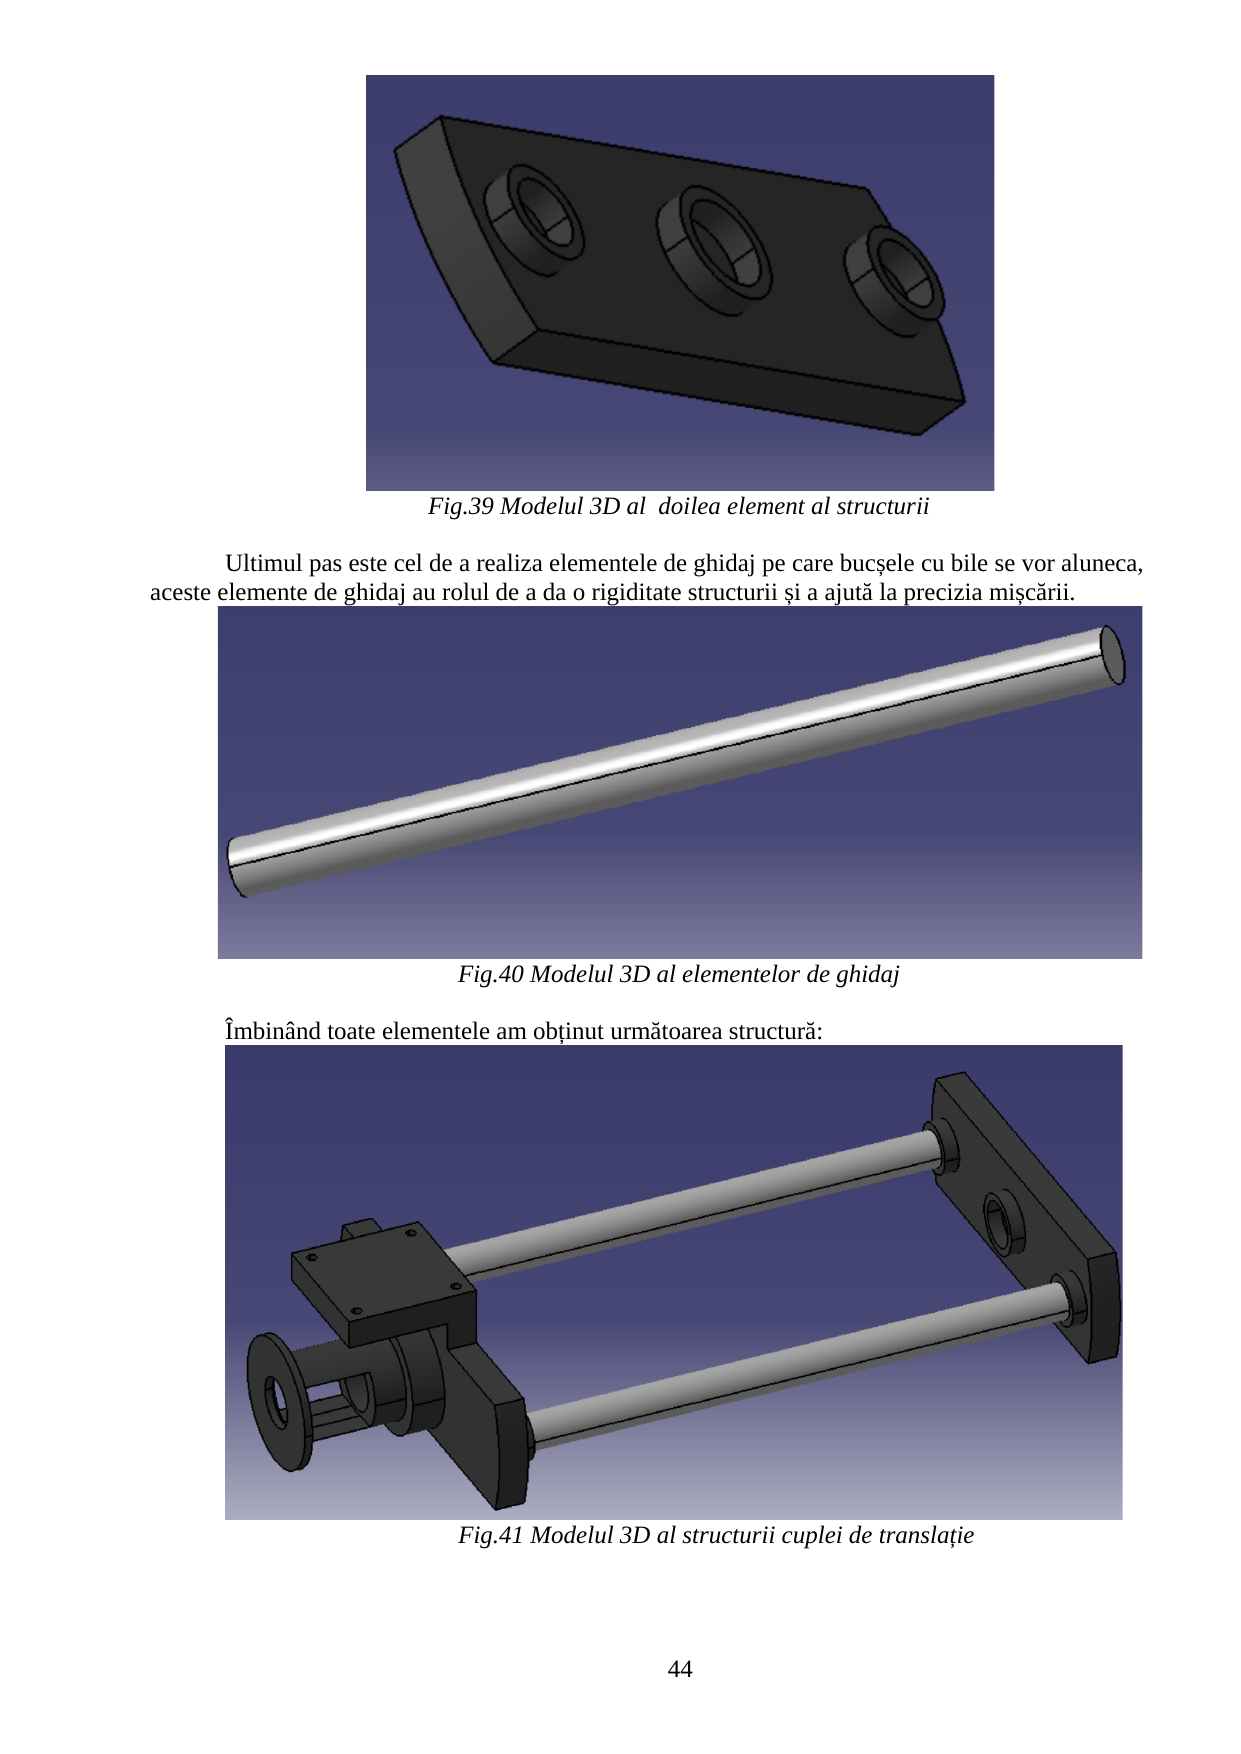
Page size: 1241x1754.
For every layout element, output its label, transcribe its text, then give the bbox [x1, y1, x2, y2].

text Fig.40 Modelul 3D al elementelor de ghidaj [150, 959, 1210, 988]
text Fig.41 Modelul 3D al structurii cuplei de translație [150, 1520, 1210, 1549]
picture [366, 75, 995, 491]
text Îmbinând toate elementele am obținut următoarea structură: [150, 1016, 1210, 1045]
text Fig.39 Modelul 3D al doilea element al structurii [150, 491, 1210, 520]
picture [217, 606, 1143, 959]
picture [225, 1045, 1123, 1520]
text Ultimul pas este cel de a realiza elementele de ghidaj pe care bucșele cu bile se vor aluneca, aceste elemente de ghidaj au rolul de a da o rigiditate structurii și a ajută la precizia mișcării. [150, 548, 1210, 606]
